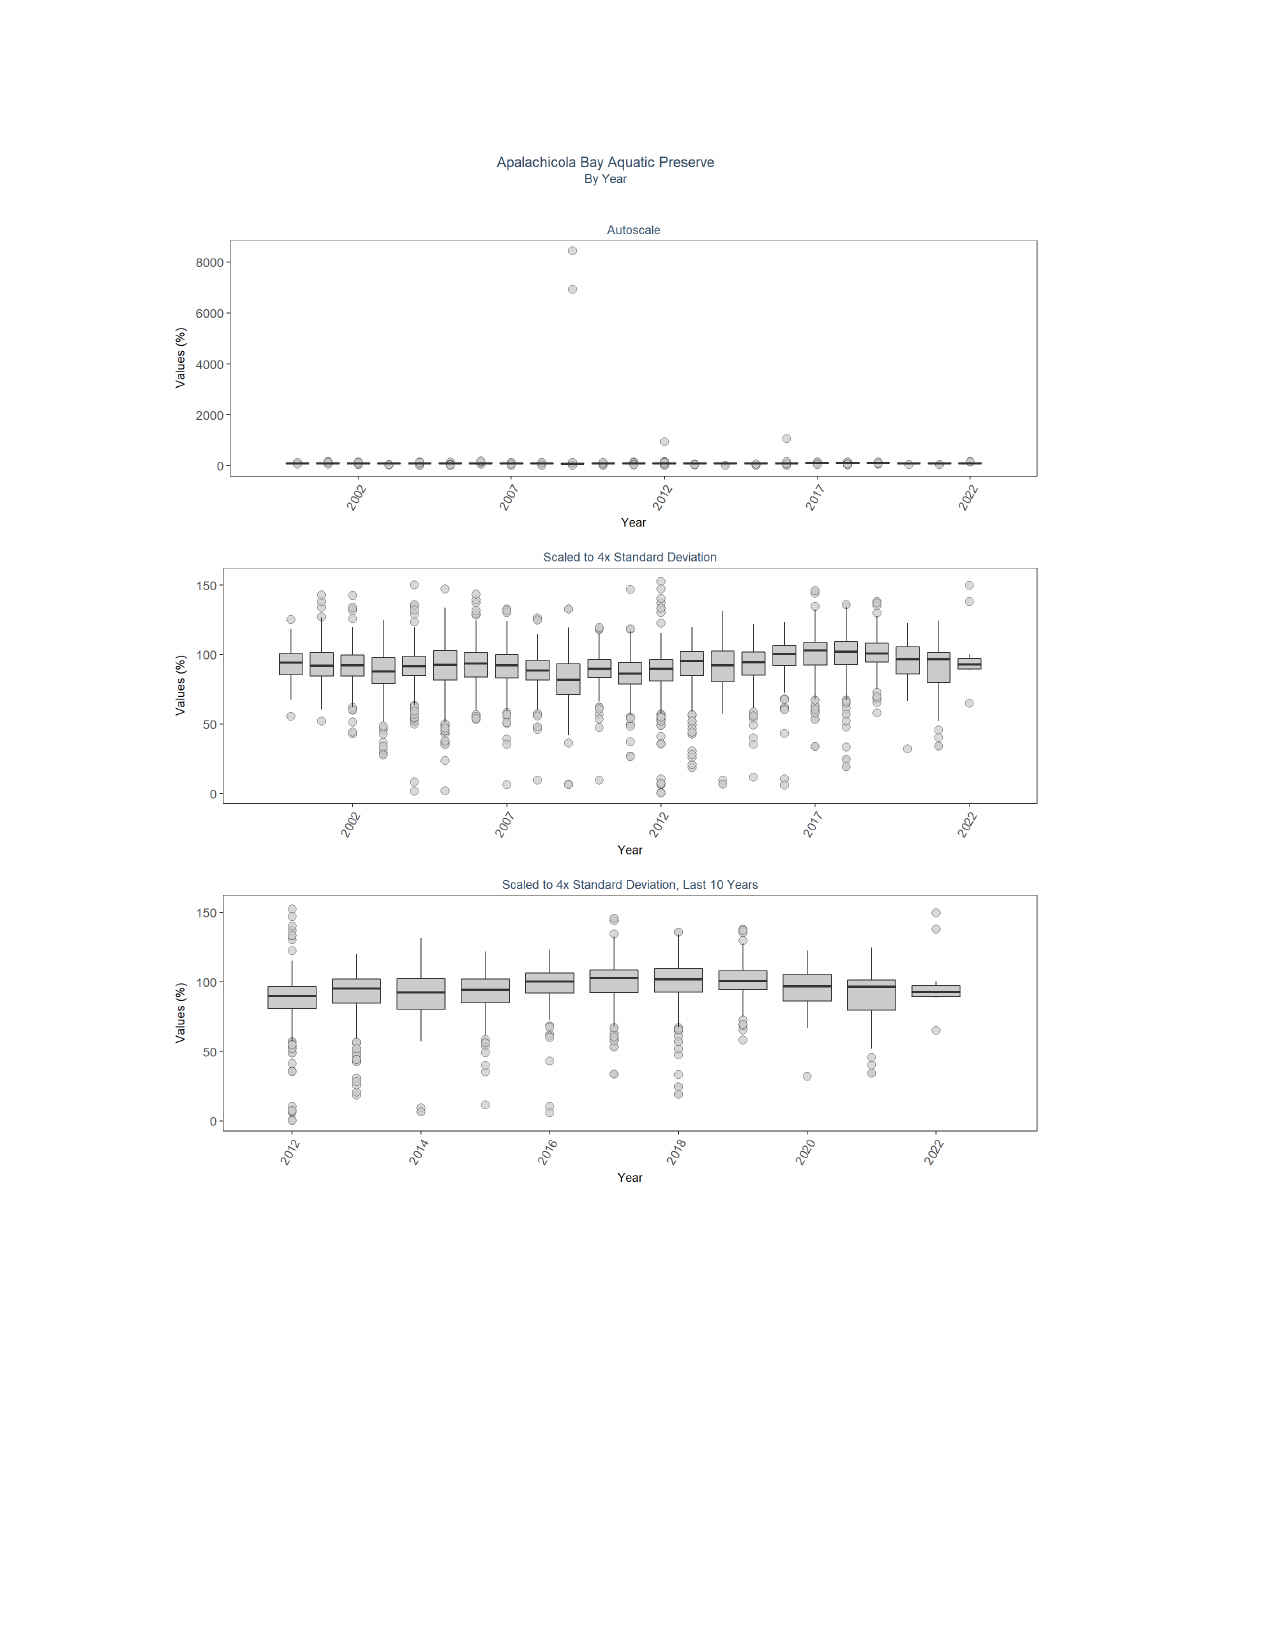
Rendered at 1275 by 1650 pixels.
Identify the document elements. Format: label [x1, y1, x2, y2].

picture [168, 150, 1044, 1200]
